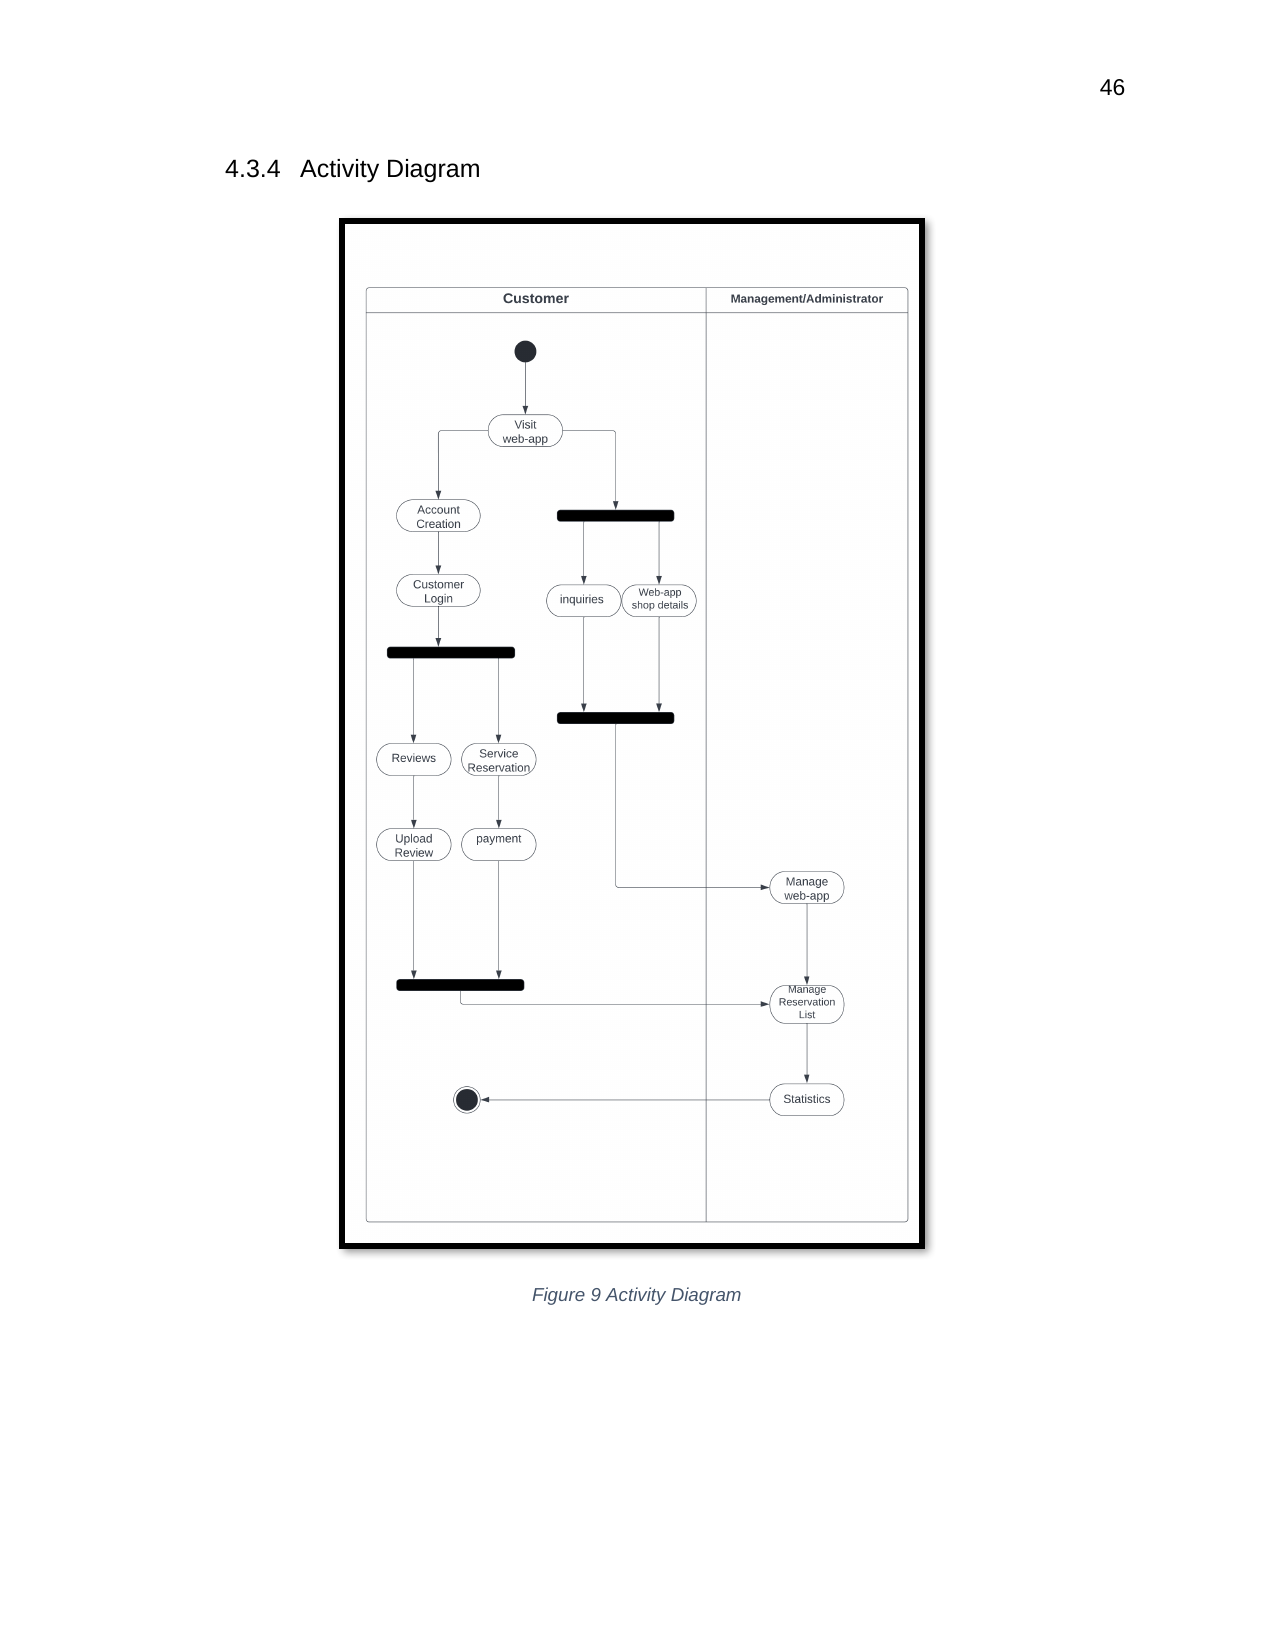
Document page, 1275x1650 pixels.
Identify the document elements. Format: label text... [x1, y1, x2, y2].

picture [345, 224, 919, 1243]
subtitle Activity Diagram [225, 154, 1125, 183]
text Figure 9 Activity Diagram [150, 1284, 1125, 1305]
